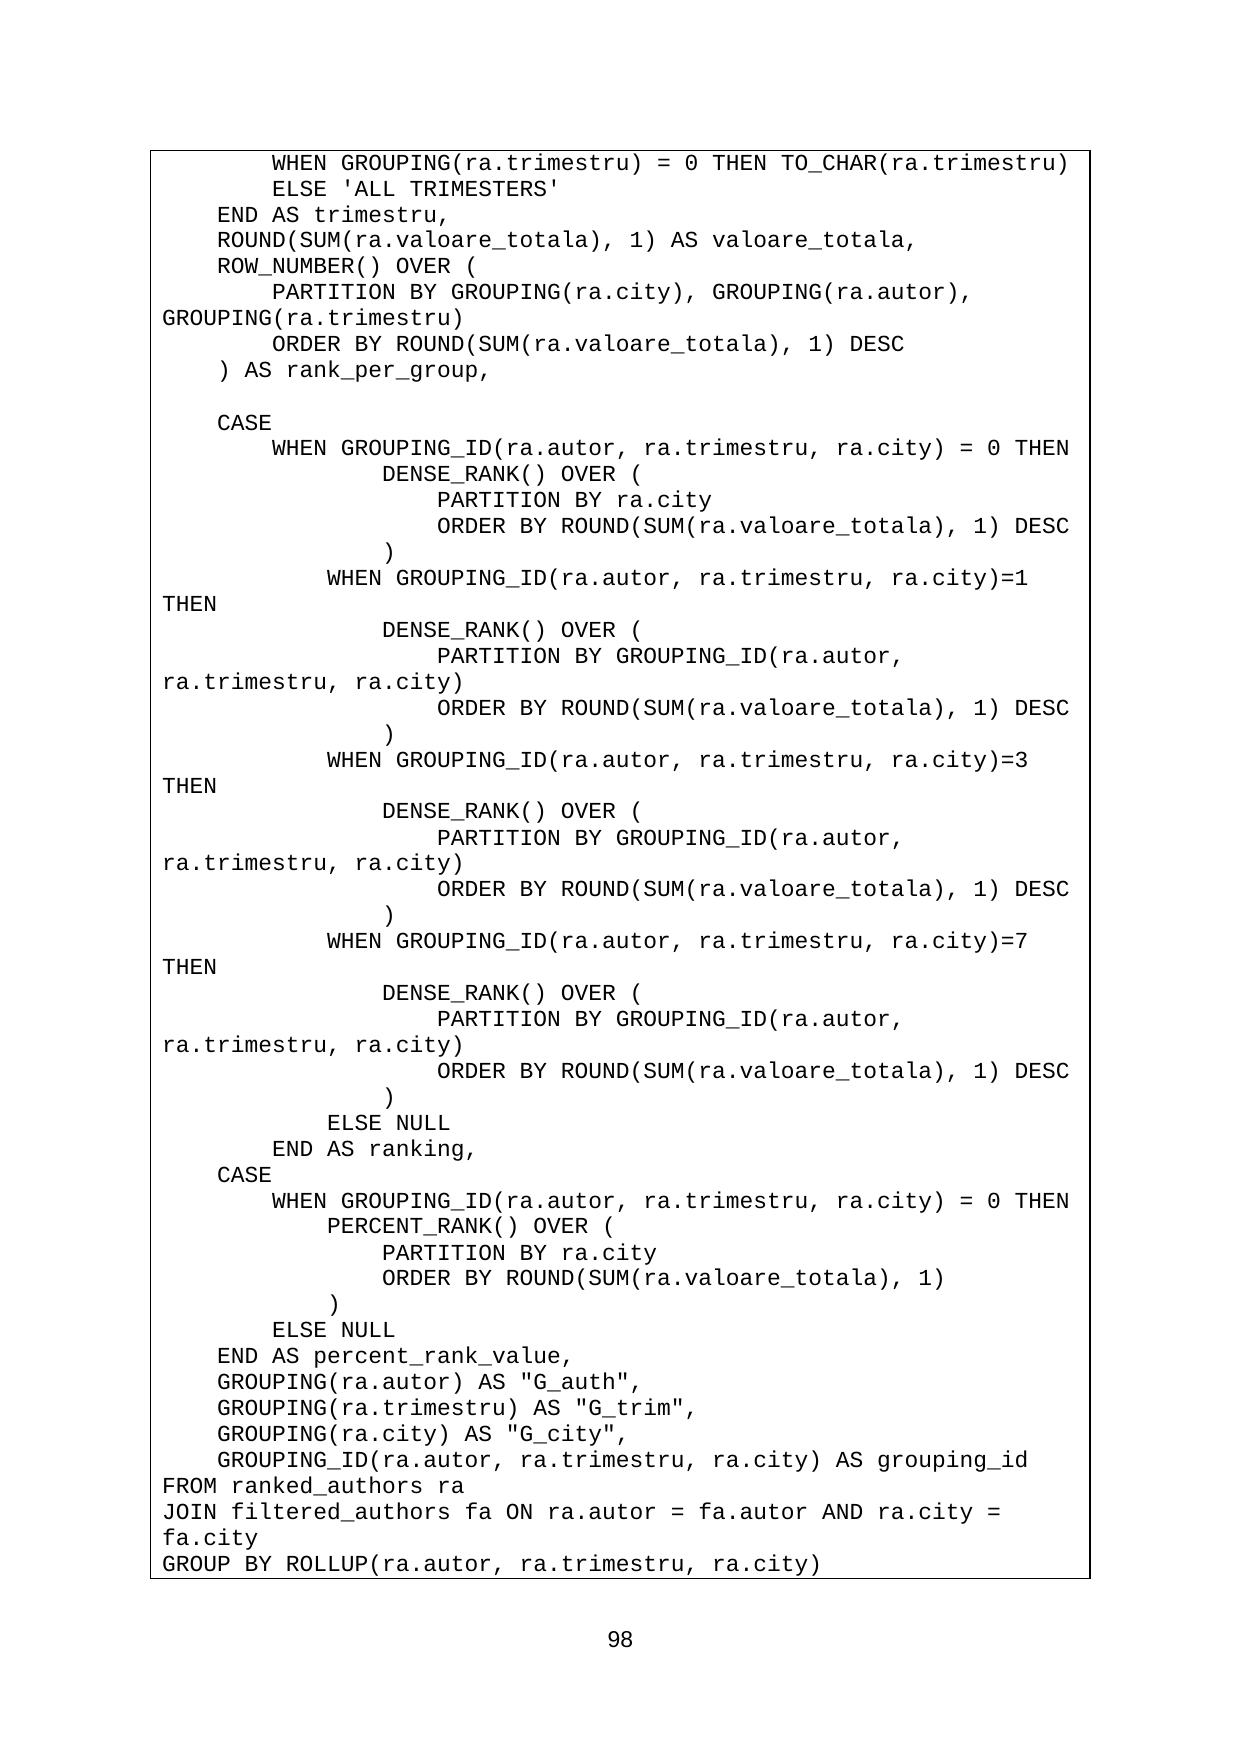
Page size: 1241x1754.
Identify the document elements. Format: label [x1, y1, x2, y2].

table_header [151, 151, 1089, 1578]
